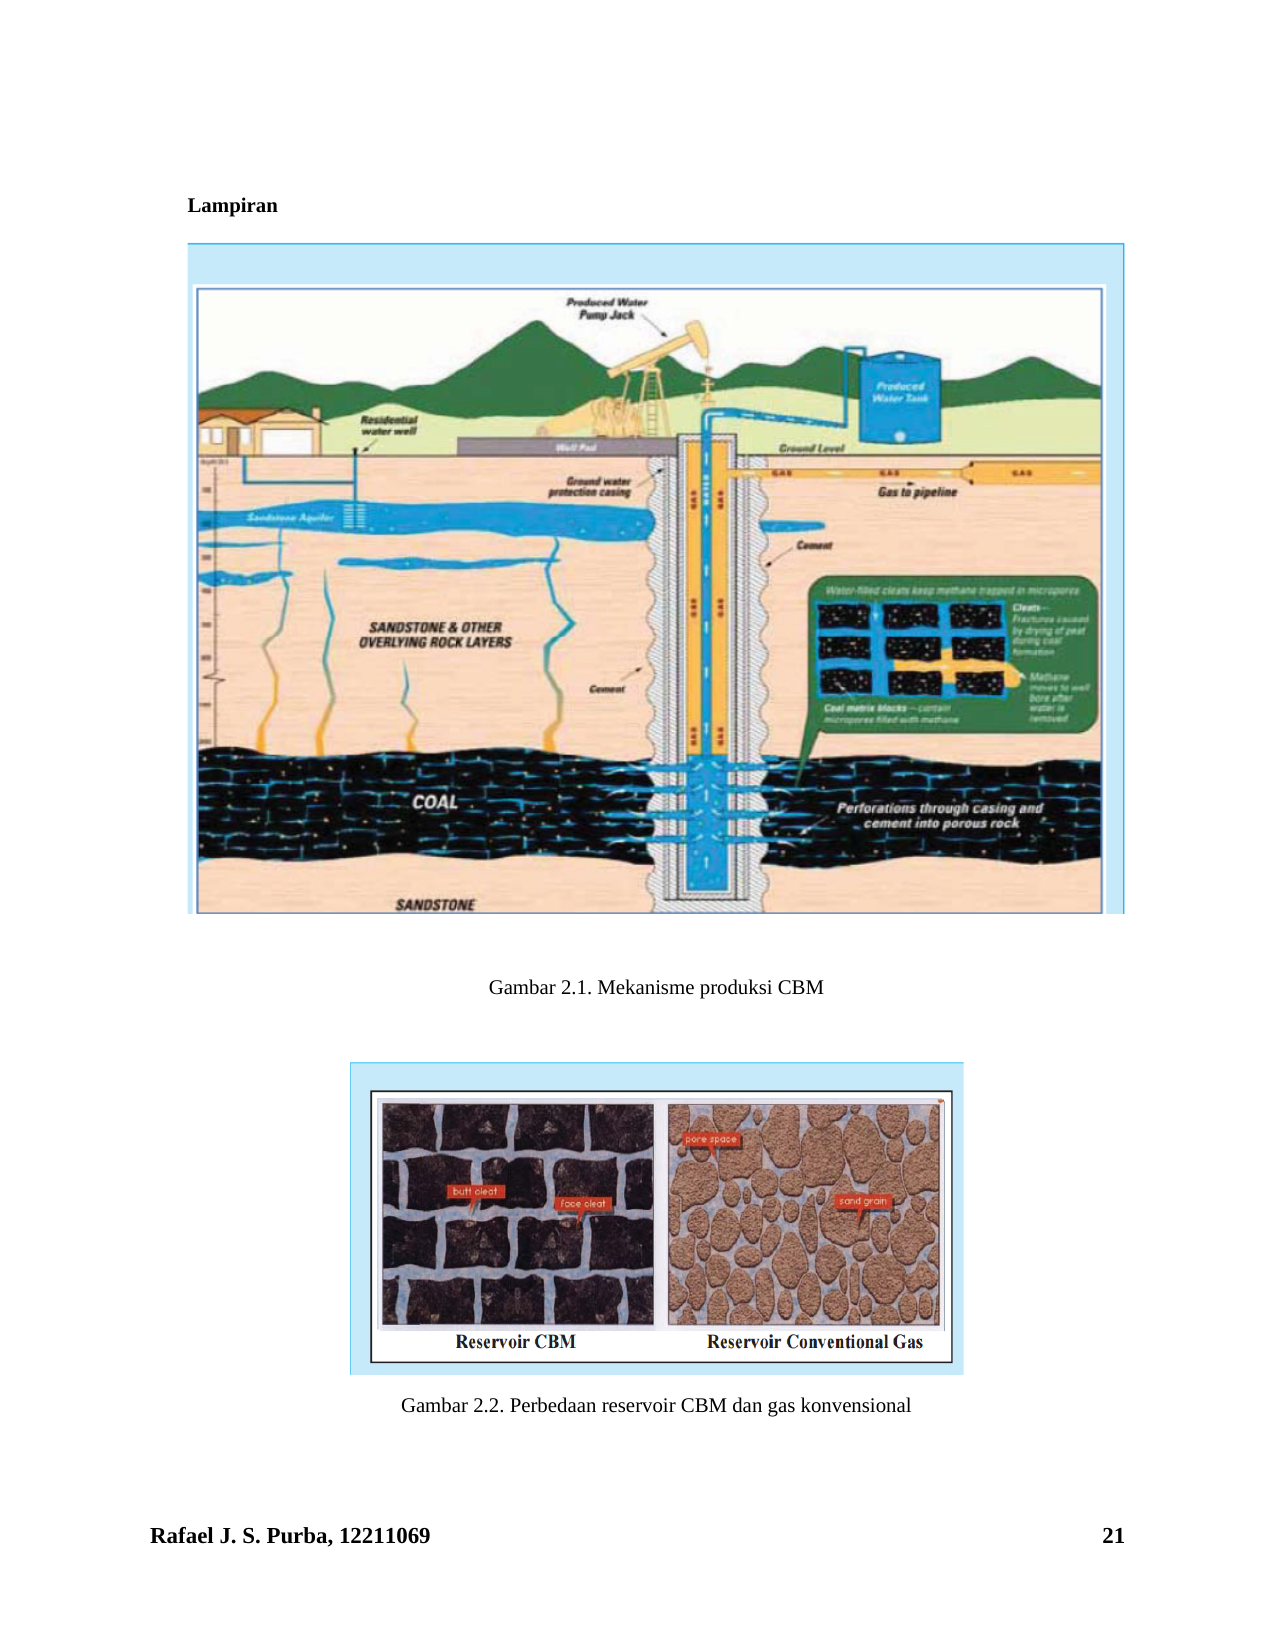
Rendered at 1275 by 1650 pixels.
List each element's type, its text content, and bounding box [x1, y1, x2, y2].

text Gambar 2.1. Mekanisme produksi CBM [150, 975, 1125, 999]
text Gambar 2.2. Perbedaan reservoir CBM dan gas konvensional [150, 1393, 1125, 1417]
picture [348, 1060, 964, 1375]
picture [187, 235, 1130, 914]
text Lampiran [187, 193, 1125, 217]
